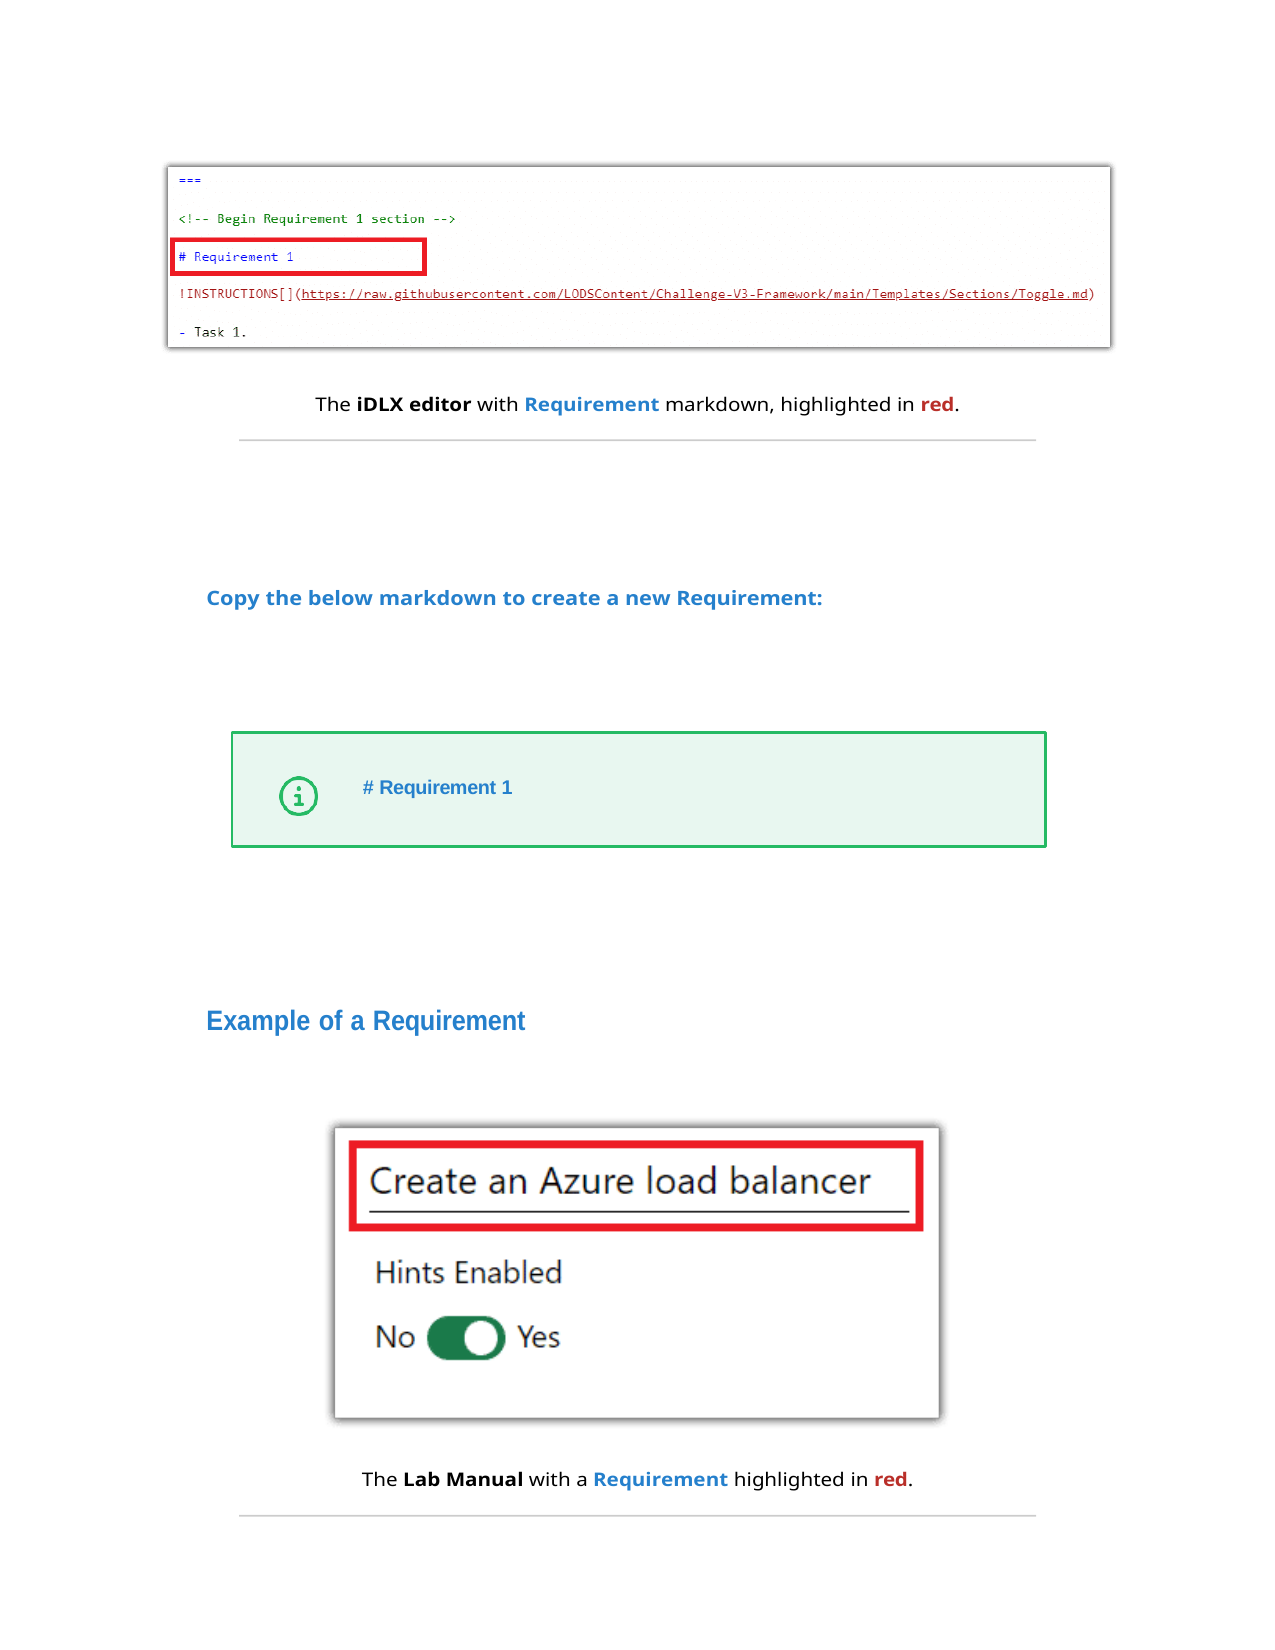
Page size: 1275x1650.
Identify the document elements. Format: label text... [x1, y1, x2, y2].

picture [279, 776, 318, 816]
text The iDLX editor with Requirement markdown, highlighted in red. [237, 391, 1039, 417]
picture [321, 1114, 955, 1434]
text The Lab Manual with a Requirement highlighted in red. [237, 1467, 1039, 1492]
text Copy the below markdown to create a new Requirement: [206, 584, 1200, 612]
subtitle Example of a Requirement [206, 1003, 1200, 1036]
picture [159, 158, 1119, 356]
